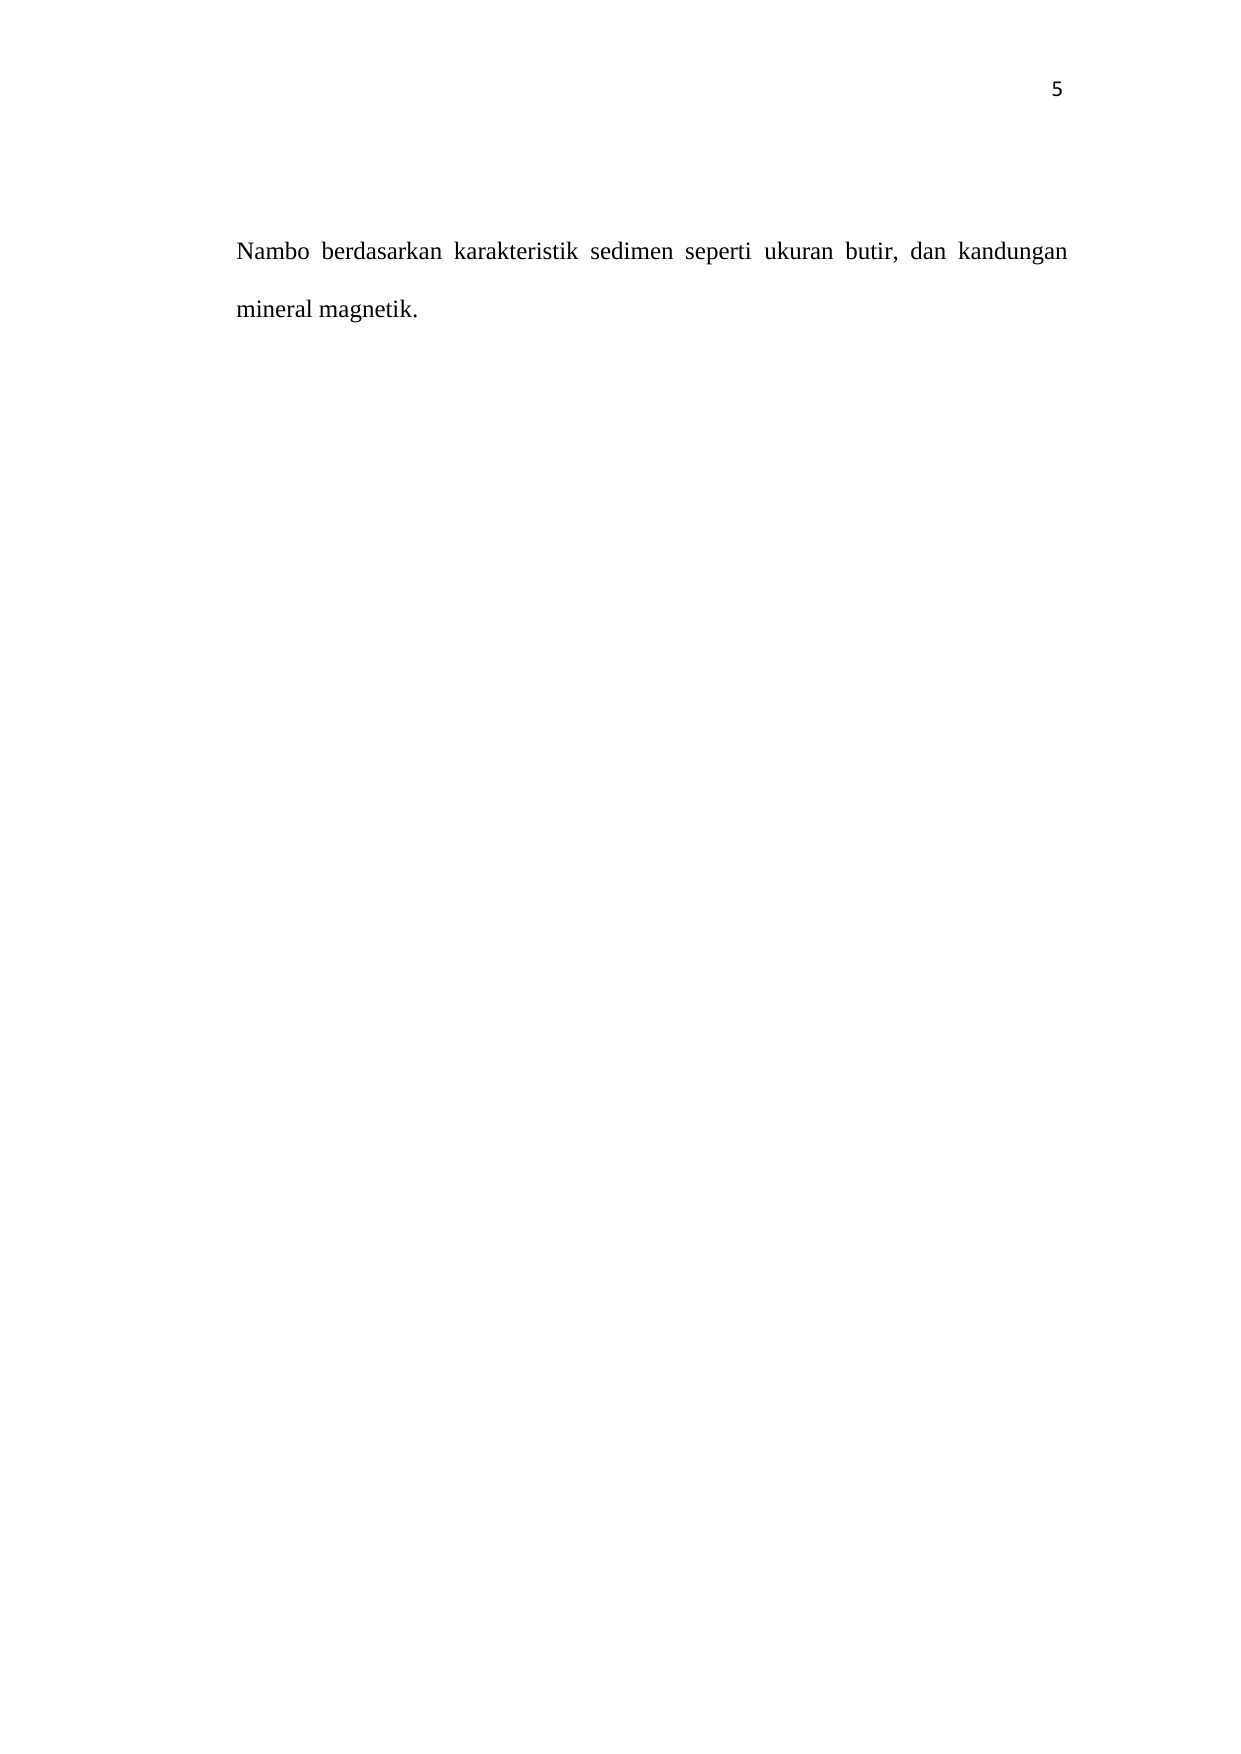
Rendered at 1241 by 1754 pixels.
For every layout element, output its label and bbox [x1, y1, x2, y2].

text [236, 236, 1068, 322]
